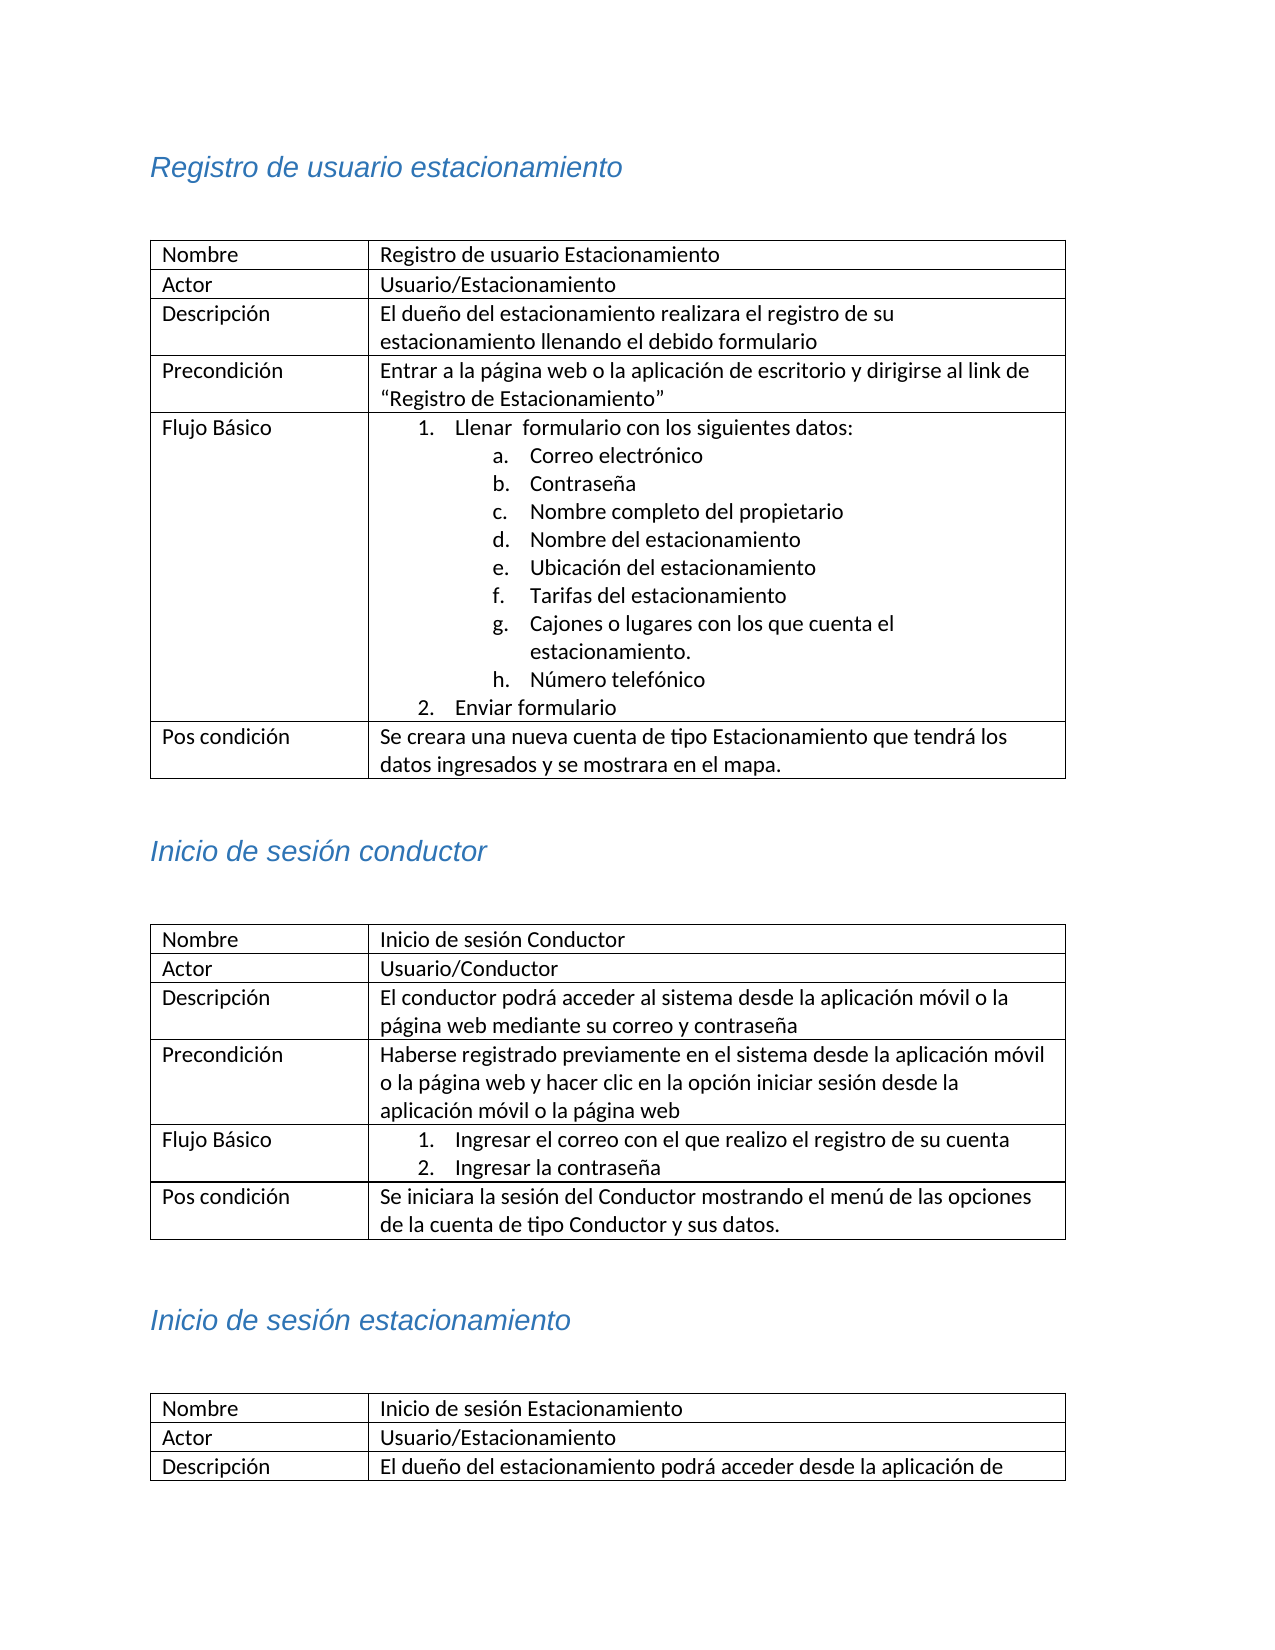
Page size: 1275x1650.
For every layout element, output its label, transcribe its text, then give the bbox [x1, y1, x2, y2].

table_cell Actor [151, 954, 368, 982]
table_cell Descripción [151, 1452, 368, 1480]
text Inicio de sesión estacionamiento [150, 1303, 1125, 1337]
table_cell Usuario/Estacionamiento [369, 270, 1065, 298]
table_cell Actor [151, 270, 368, 298]
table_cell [369, 1452, 1065, 1480]
table_header Inicio de sesión Estacionamiento [369, 1394, 1065, 1422]
table_cell Llenar formulario con los siguientes datos: Correo electrónico Contraseña Nombre completo del propietario Nombre del estacionamiento Ubicación del estacionamiento Tarifas del estacionamiento Cajones o lugares con los que cuenta el estacionamiento. Número telefónico Enviar formulario [369, 413, 1065, 721]
table_cell Descripción [151, 983, 368, 1039]
table_header Inicio de sesión Conductor [369, 925, 1065, 953]
text Inicio de sesión conductor [150, 834, 1125, 868]
table_cell Usuario/Estacionamiento [369, 1423, 1065, 1451]
table_cell Entrar a la página web o la aplicación de escritorio y dirigirse al link de “Registro de Estacionamiento” [369, 356, 1065, 412]
table_cell Pos condición [151, 722, 368, 778]
text Registro de usuario estacionamiento [150, 150, 1125, 183]
table_cell El dueño del estacionamiento realizara el registro de su estacionamiento llenando el debido formulario [369, 299, 1065, 355]
table_cell Flujo Básico [151, 413, 368, 721]
table_cell Usuario/Conductor [369, 954, 1065, 982]
table_cell Actor [151, 1423, 368, 1451]
table_header Nombre [151, 1394, 368, 1422]
table_cell Pos condición [151, 1183, 368, 1238]
table_cell Haberse registrado previamente en el sistema desde la aplicación móvil o la página web y hacer clic en la opción iniciar sesión desde la aplicación móvil o la página web [369, 1040, 1065, 1124]
table_cell Precondición [151, 356, 368, 412]
table_cell El conductor podrá acceder al sistema desde la aplicación móvil o la página web mediante su correo y contraseña [369, 983, 1065, 1039]
table_header Nombre [151, 241, 368, 269]
table_cell Se iniciara la sesión del Conductor mostrando el menú de las opciones de la cuenta de tipo Conductor y sus datos. [369, 1183, 1065, 1238]
table_header Nombre [151, 925, 368, 953]
table_header Registro de usuario Estacionamiento [369, 241, 1065, 269]
table_cell Precondición [151, 1040, 368, 1124]
table_cell Descripción [151, 299, 368, 355]
table_cell Flujo Básico [151, 1125, 368, 1181]
table_cell Se creara una nueva cuenta de tipo Estacionamiento que tendrá los datos ingresados y se mostrara en el mapa. [369, 722, 1065, 778]
table_cell Ingresar el correo con el que realizo el registro de su cuenta Ingresar la contraseña [369, 1125, 1065, 1181]
